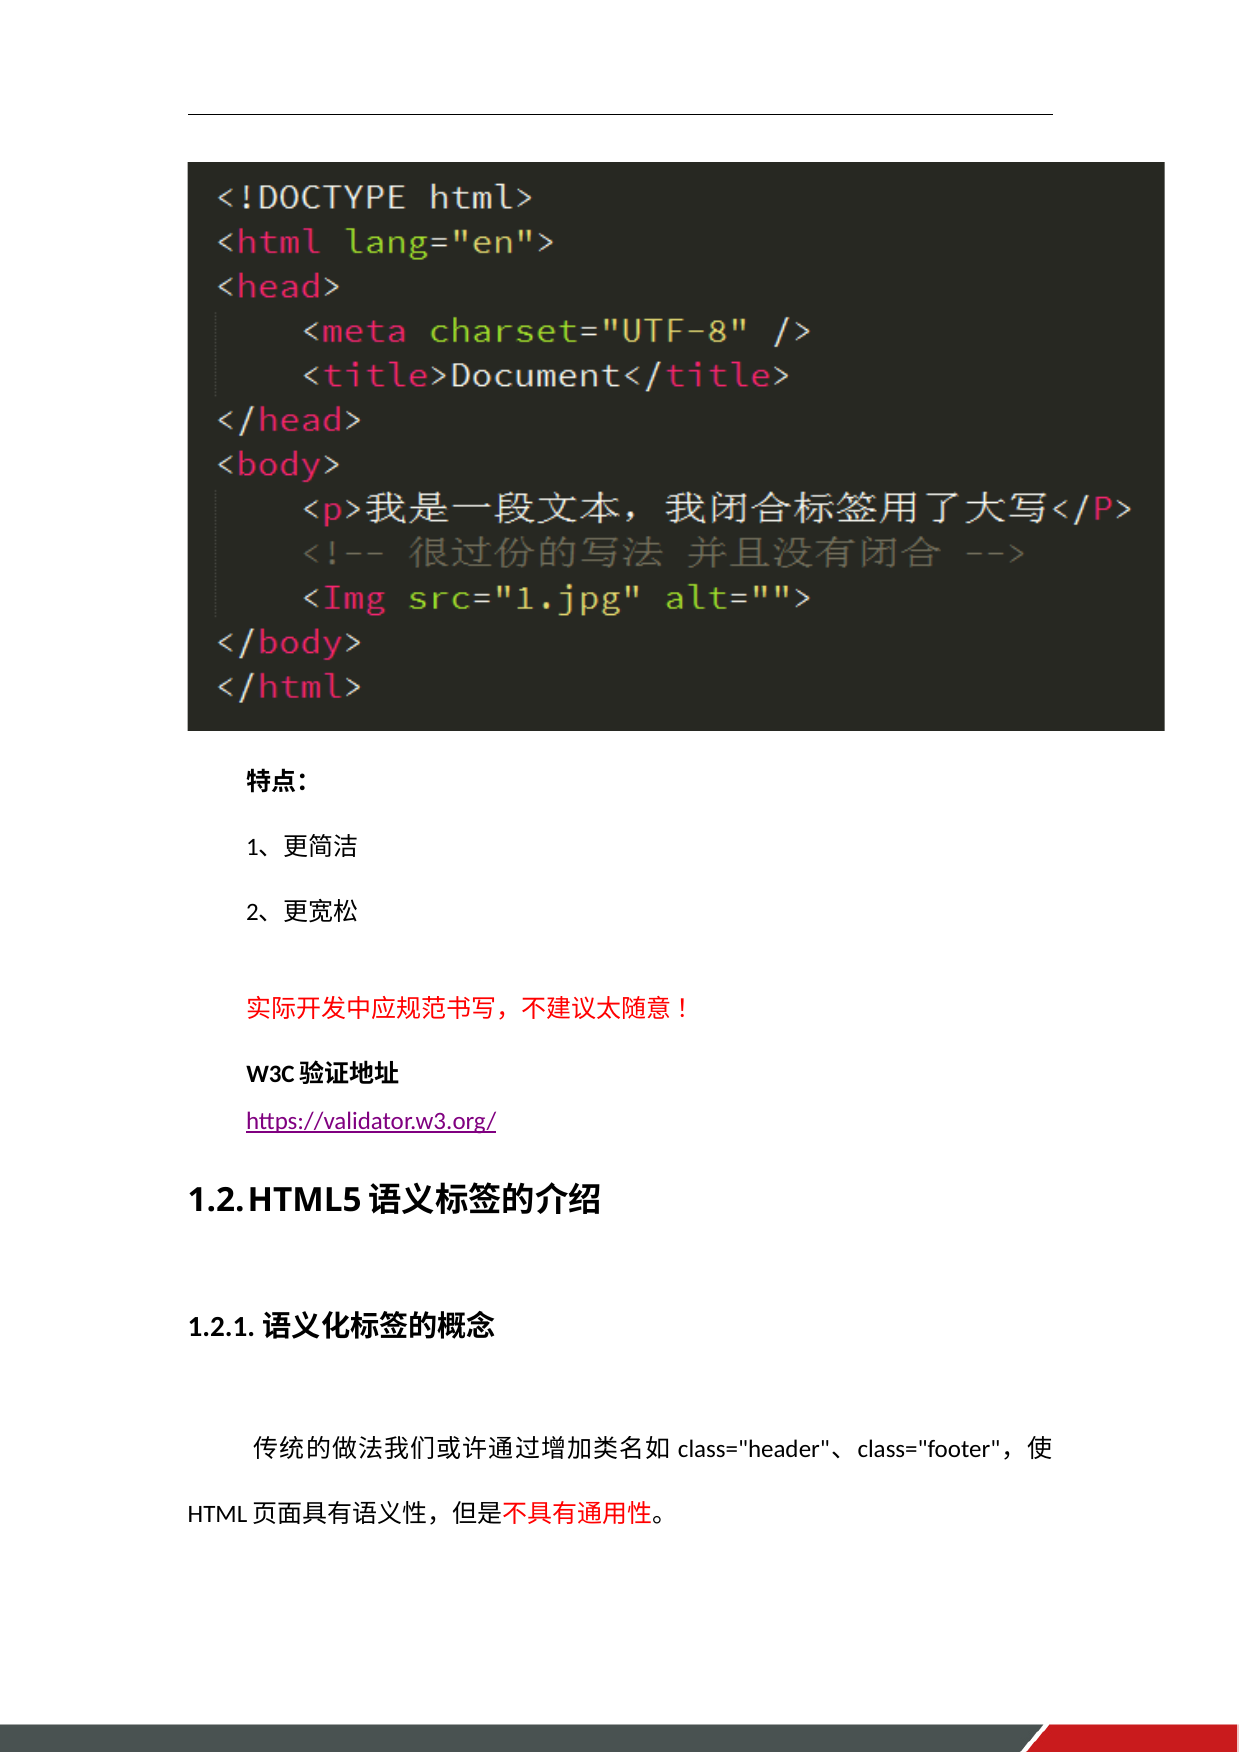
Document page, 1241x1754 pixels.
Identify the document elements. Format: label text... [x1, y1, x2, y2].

picture [0, 1671, 1239, 1752]
subtitle 语义化标签的概念 [187, 1291, 1053, 1356]
subtitle HTML5语义标签的介绍 [187, 1164, 1053, 1229]
text 实际开发中应规范书写，不建议太随意 ！ [187, 974, 1053, 1039]
text W3C验证地址 [187, 1039, 1053, 1104]
text 特点： [187, 747, 1053, 812]
text 2、更宽松 [187, 877, 1053, 942]
text 1、更简洁 [187, 812, 1053, 877]
picture [187, 162, 1165, 731]
text 传统的做法我们或许通过增加类名如class="header"、class="footer"，使HTML页面具有语义性，但是不具有通用性。 [187, 1414, 1053, 1544]
text https://validator.w3.org/ [187, 1104, 1053, 1137]
